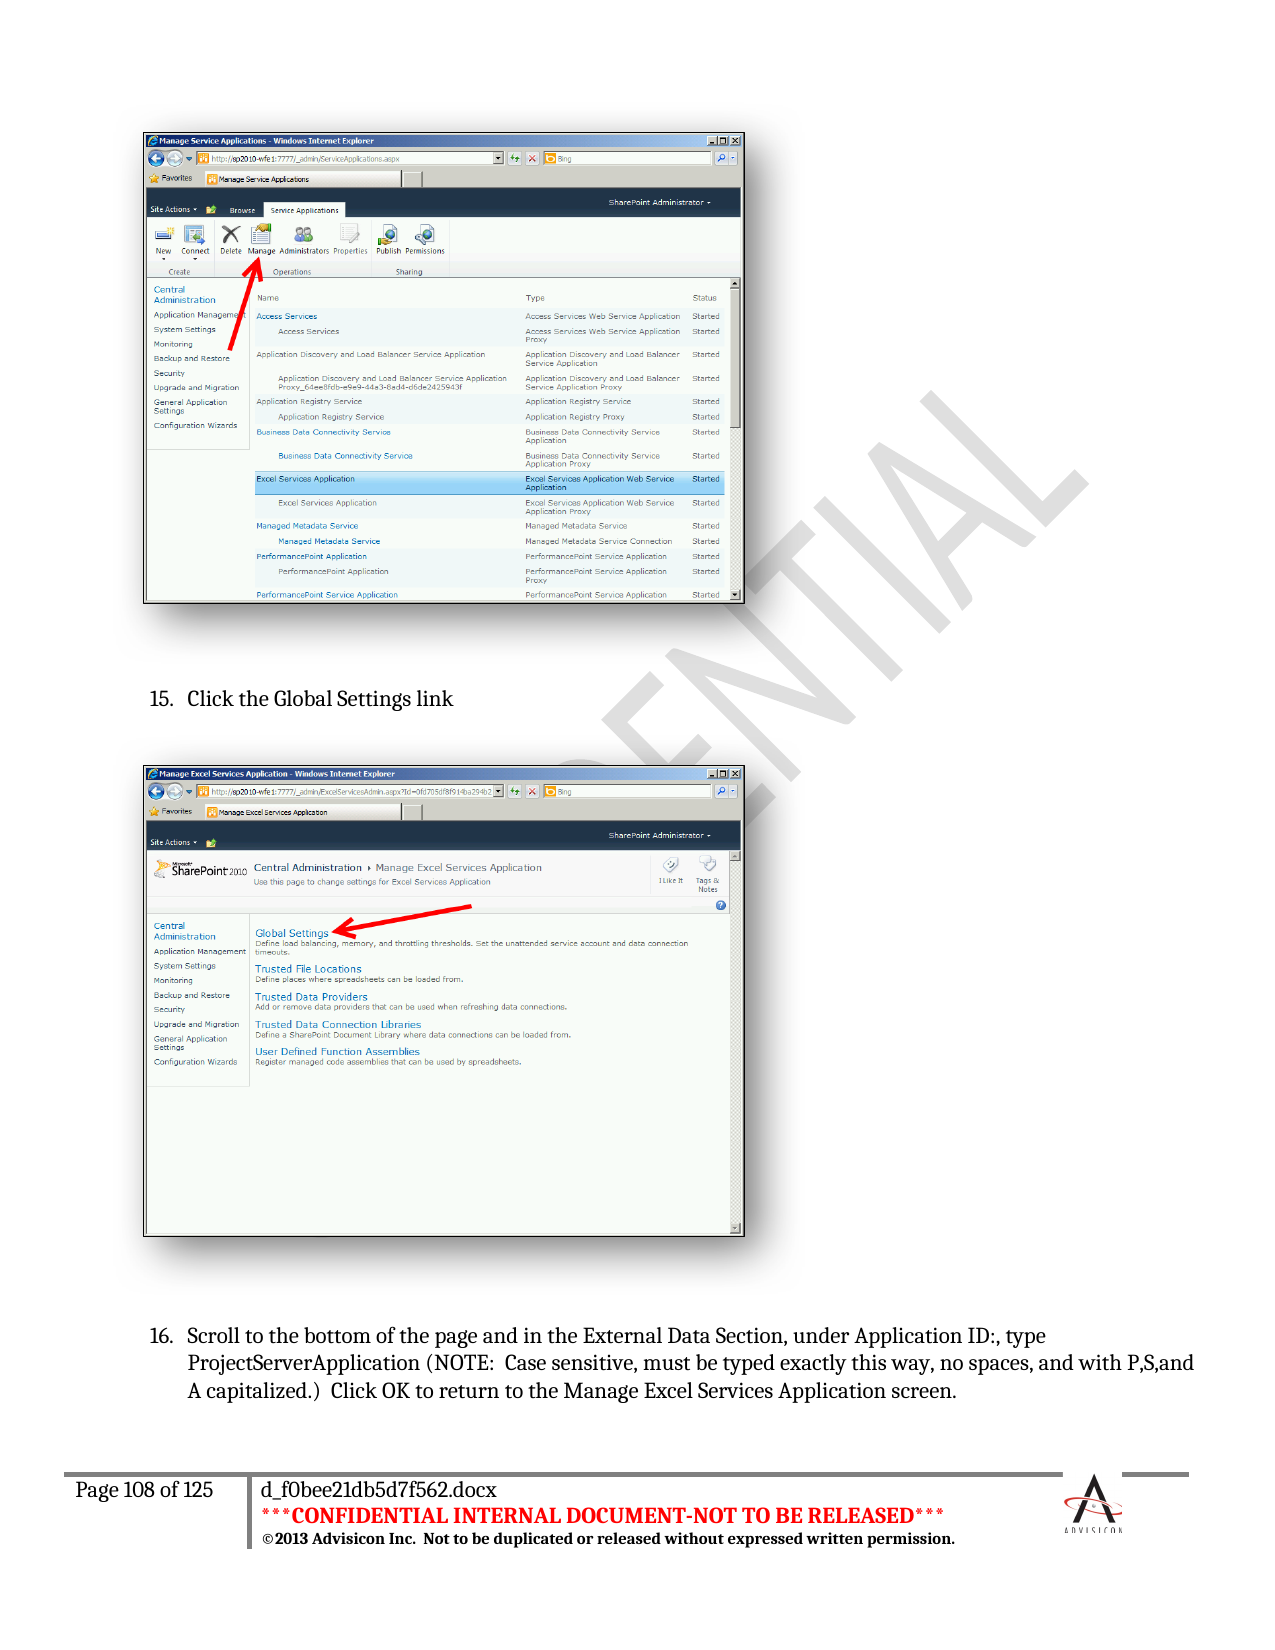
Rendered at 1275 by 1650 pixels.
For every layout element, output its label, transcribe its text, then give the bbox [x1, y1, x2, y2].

picture [144, 133, 744, 603]
picture [144, 766, 744, 1236]
picture [1062, 1472, 1086, 1507]
list Click the Global Settings link [150, 686, 1200, 712]
list Scroll to the bottom of the page and in the External Data Section, under Application ID:, type ProjectServerApplication (NOTE: Case sensitive, must be typed exactly this way, no spaces, and with P,S,and A capitalized.) Click OK to return to the Manage Excel Services Application screen. [150, 1322, 1200, 1404]
